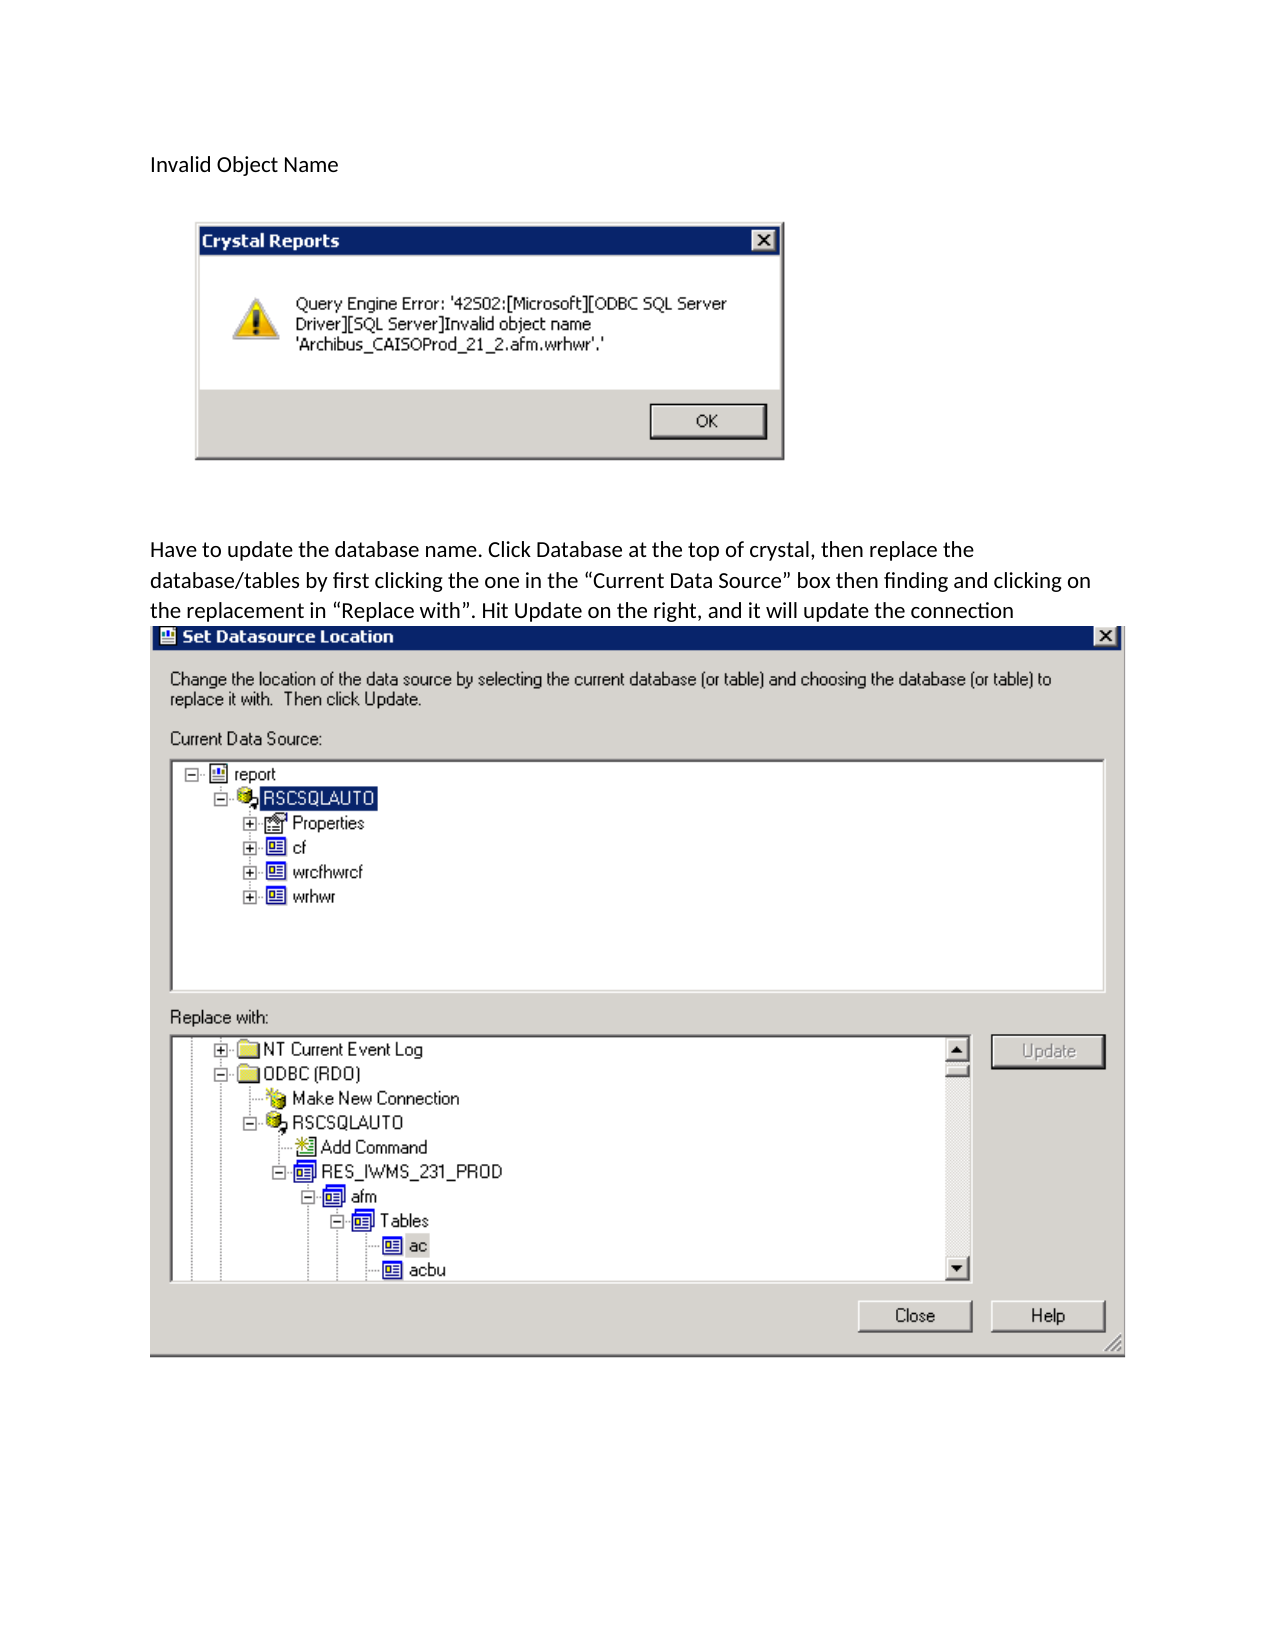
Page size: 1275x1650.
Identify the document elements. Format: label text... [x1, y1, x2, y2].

picture [150, 180, 830, 534]
picture [150, 626, 1125, 1362]
text Invalid Object Name [150, 150, 1125, 178]
text Have to update the database name. Click Database at the top of crystal, then replace the database/tables by first clicking the one in the “Current Data Source” box then finding and clicking on the replacement in “Replace with”. Hit Update on the right, and it will update the connection [150, 536, 1125, 624]
